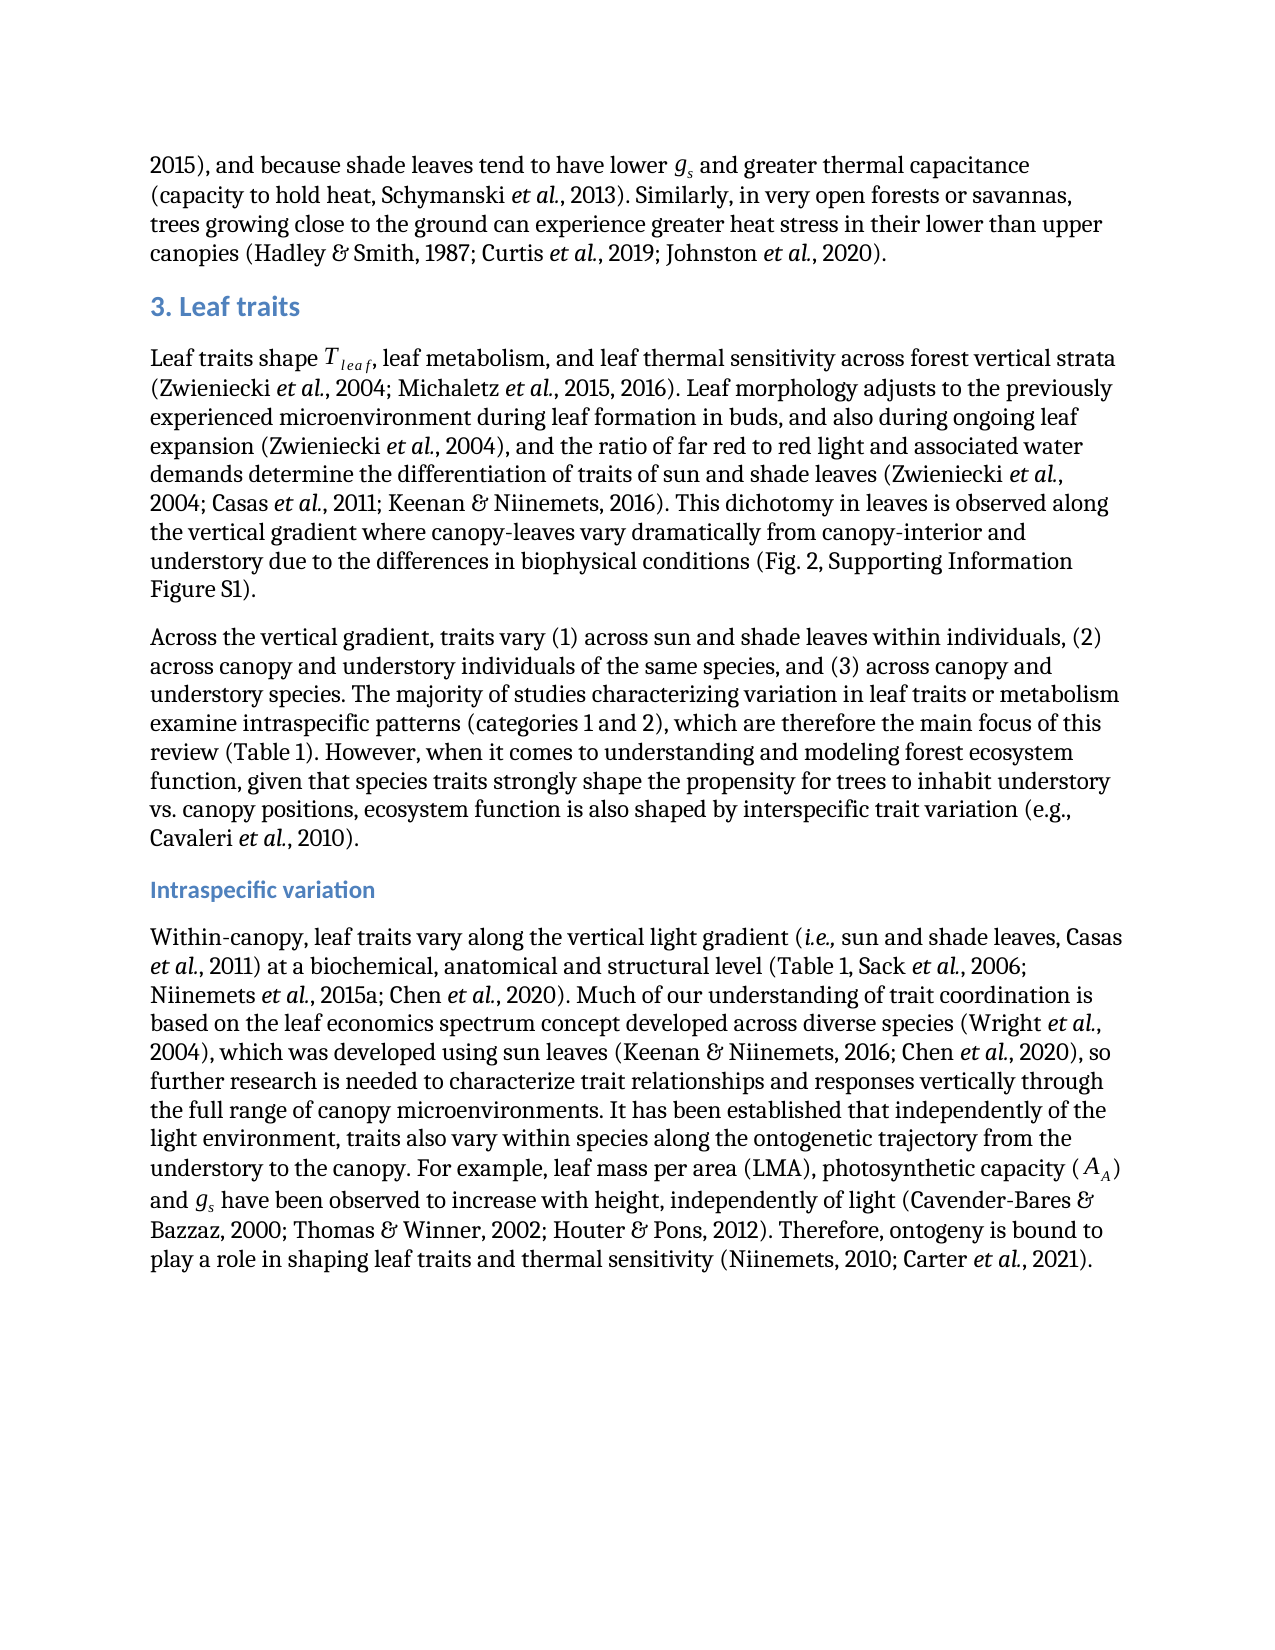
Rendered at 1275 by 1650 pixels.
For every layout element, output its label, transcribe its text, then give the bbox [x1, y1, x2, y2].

text Leaf traits shape , leaf metabolism, and leaf thermal sensitivity across forest vertical strata (Zwieniecki et al., 2004; Michaletz et al., 2015, 2016). Leaf morphology adjusts to the previously experienced microenvironment during leaf formation in buds, and also during ongoing leaf expansion (Zwieniecki et al., 2004), and the ratio of far red to red light and associated water demands determine the differentiation of traits of sun and shade leaves (Zwieniecki et al., 2004; Casas et al., 2011; Keenan & Niinemets, 2016). This dichotomy in leaves is observed along the vertical gradient where canopy-leaves vary dramatically from canopy-interior and understory due to the differences in biophysical conditions (Fig. 2, Supporting Information Figure S1). [150, 343, 1125, 604]
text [150, 150, 1125, 268]
text Across the vertical gradient, traits vary (1) across sun and shade leaves within individuals, (2) across canopy and understory individuals of the same species, and (3) across canopy and understory species. The majority of studies characterizing variation in leaf traits or metabolism examine intraspecific patterns (categories 1 and 2), which are therefore the main focus of this review (Table 1). However, when it comes to understanding and modeling forest ecosystem function, given that species traits strongly shape the propensity for trees to inhabit understory vs. canopy positions, ecosystem function is also shaped by interspecific trait variation (e.g., Cavaleri et al., 2010). [150, 623, 1125, 853]
subtitle 3. Leaf traits [150, 288, 1125, 324]
subtitle Intraspecific variation [150, 874, 1125, 904]
text Within-canopy, leaf traits vary along the vertical light gradient (i.e., sun and shade leaves, Casas et al., 2011) at a biochemical, anatomical and structural level (Table 1, Sack et al., 2006; Niinemets et al., 2015a; Chen et al., 2020). Much of our understanding of trait coordination is based on the leaf economics spectrum concept developed across diverse species (Wright et al., 2004), which was developed using sun leaves (Keenan & Niinemets, 2016; Chen et al., 2020), so further research is needed to characterize trait relationships and responses vertically through the full range of canopy microenvironments. It has been established that independently of the light environment, traits also vary within species along the ontogenetic trajectory from the understory to the canopy. For example, leaf mass per area (LMA), photosynthetic capacity () and have been observed to increase with height, independently of light (Cavender-Bares & Bazzaz, 2000; Thomas & Winner, 2002; Houter & Pons, 2012). Therefore, ontogeny is bound to play a role in shaping leaf traits and thermal sensitivity (Niinemets, 2010; Carter et al., 2021). [150, 923, 1125, 1273]
